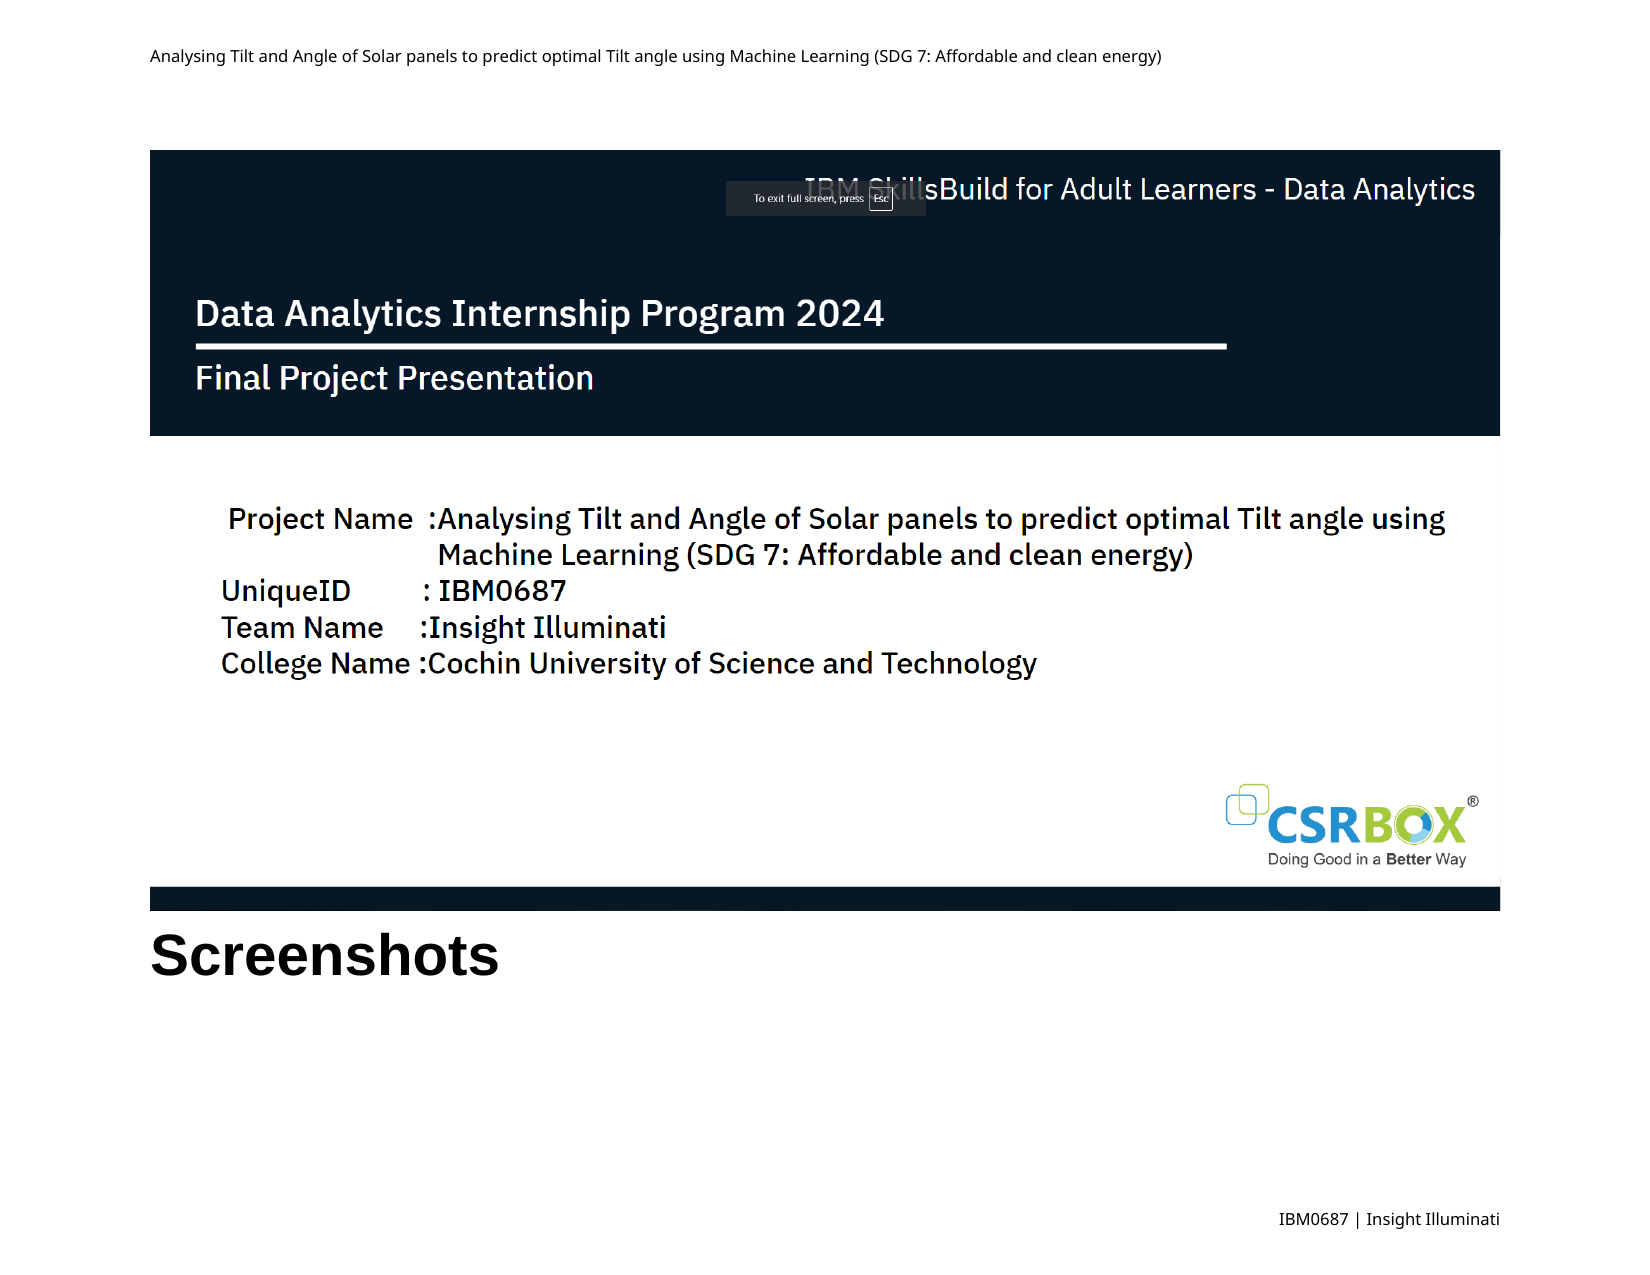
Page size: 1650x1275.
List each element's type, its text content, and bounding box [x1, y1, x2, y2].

text Screenshots [150, 911, 1500, 1125]
picture [150, 150, 1500, 911]
